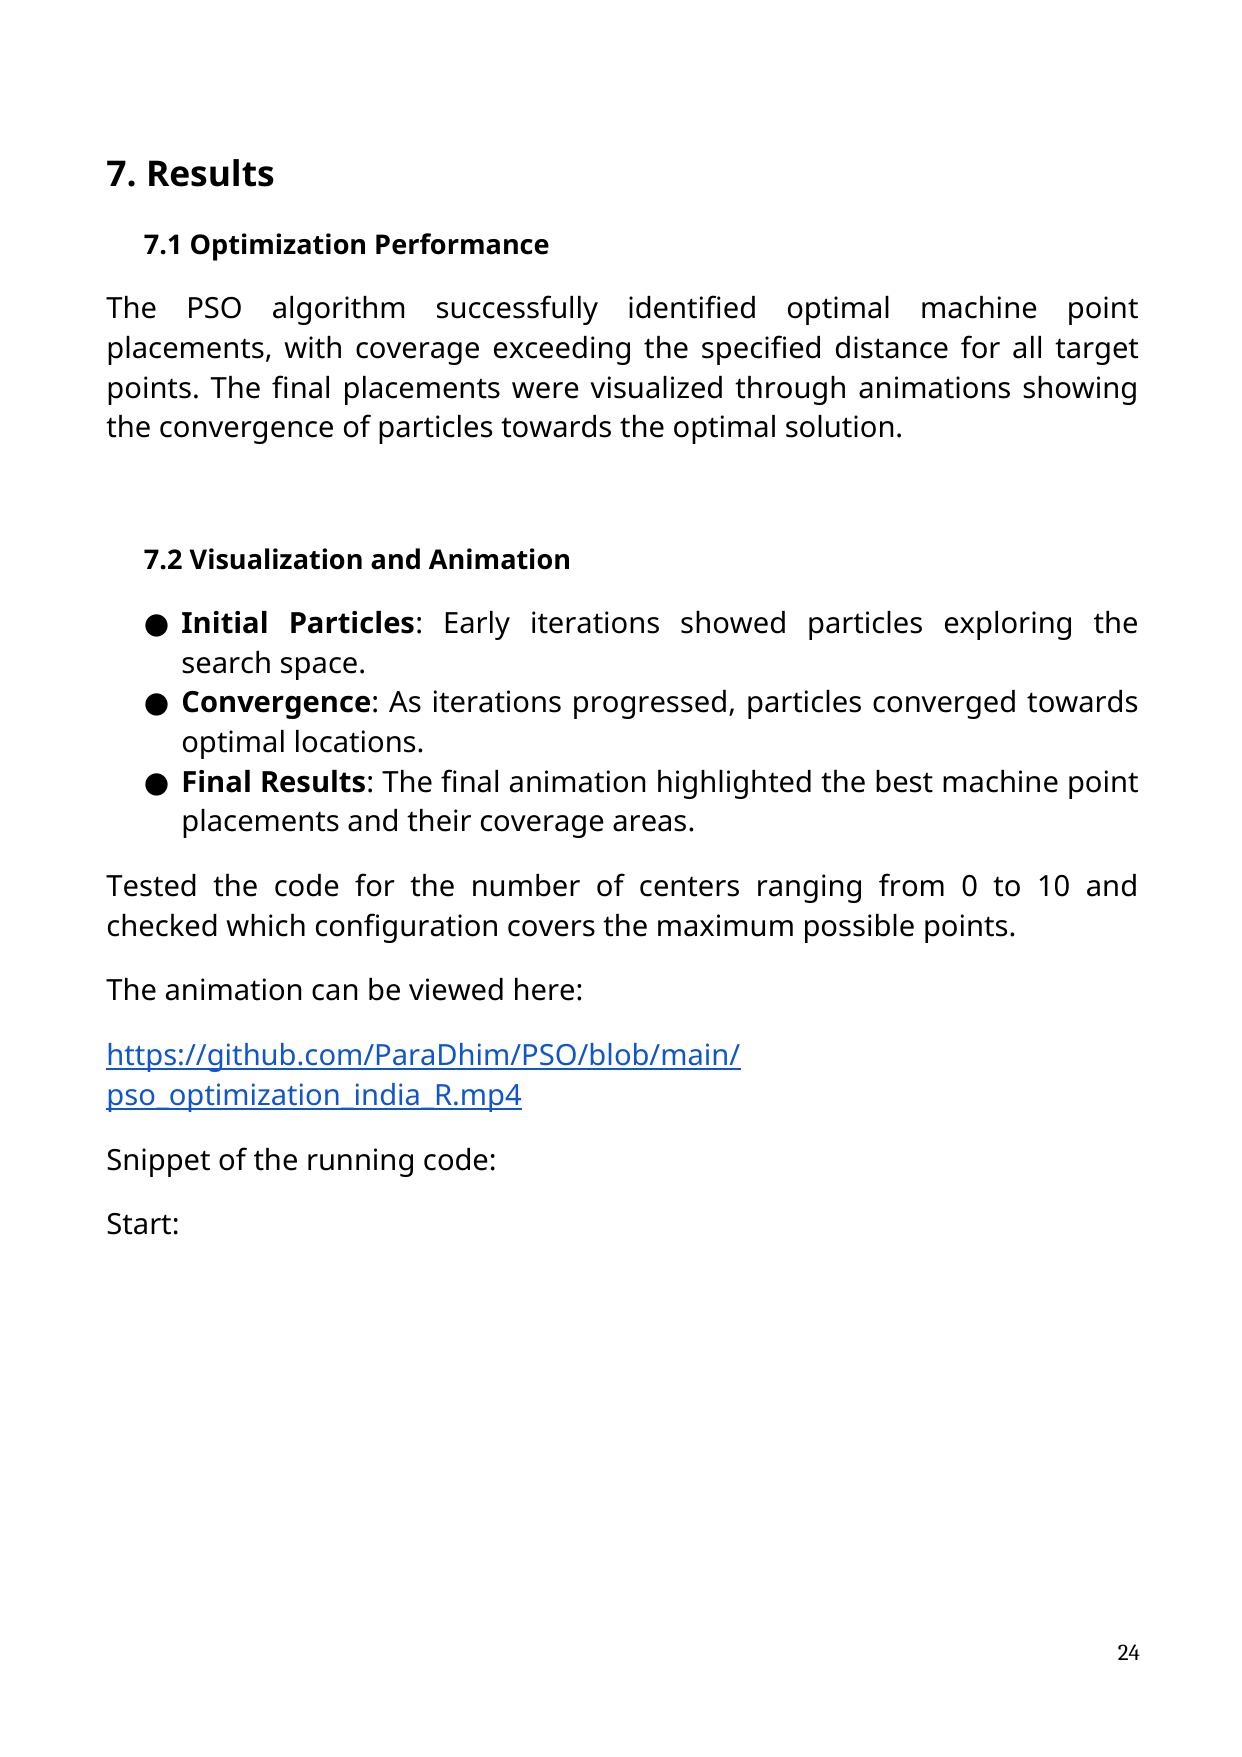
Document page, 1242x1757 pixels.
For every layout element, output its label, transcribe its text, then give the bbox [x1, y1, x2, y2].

text Snippet of the running code: [106, 1139, 1140, 1178]
subtitle 7. Results [106, 148, 1140, 197]
subtitle 7.1 Optimization Performance [144, 226, 1140, 263]
text The PSO algorithm successfully identified optimal machine point placements, with coverage exceeding the specified distance for all target points. The final placements were visualized through animations showing the convergence of particles towards the optimal solution. [106, 288, 1140, 446]
list Initial Particles: Early iterations showed particles exploring the search space. [144, 602, 1140, 682]
text The animation can be viewed here: [106, 970, 1140, 1009]
text Tested the code for the number of centers ranging from 0 to 10 and checked which configuration covers the maximum possible points. [106, 865, 1140, 945]
text https://github.com/ParaDhim/PSO/blob/main/pso_optimization_india_R.mp4 [106, 1034, 1140, 1114]
text Start: [106, 1203, 1140, 1243]
list Convergence: As iterations progressed, particles converged towards optimal locations. [144, 682, 1140, 761]
subtitle 7.2 Visualization and Animation [144, 540, 1140, 577]
list Final Results: The final animation highlighted the best machine point placements and their coverage areas. [144, 761, 1140, 840]
